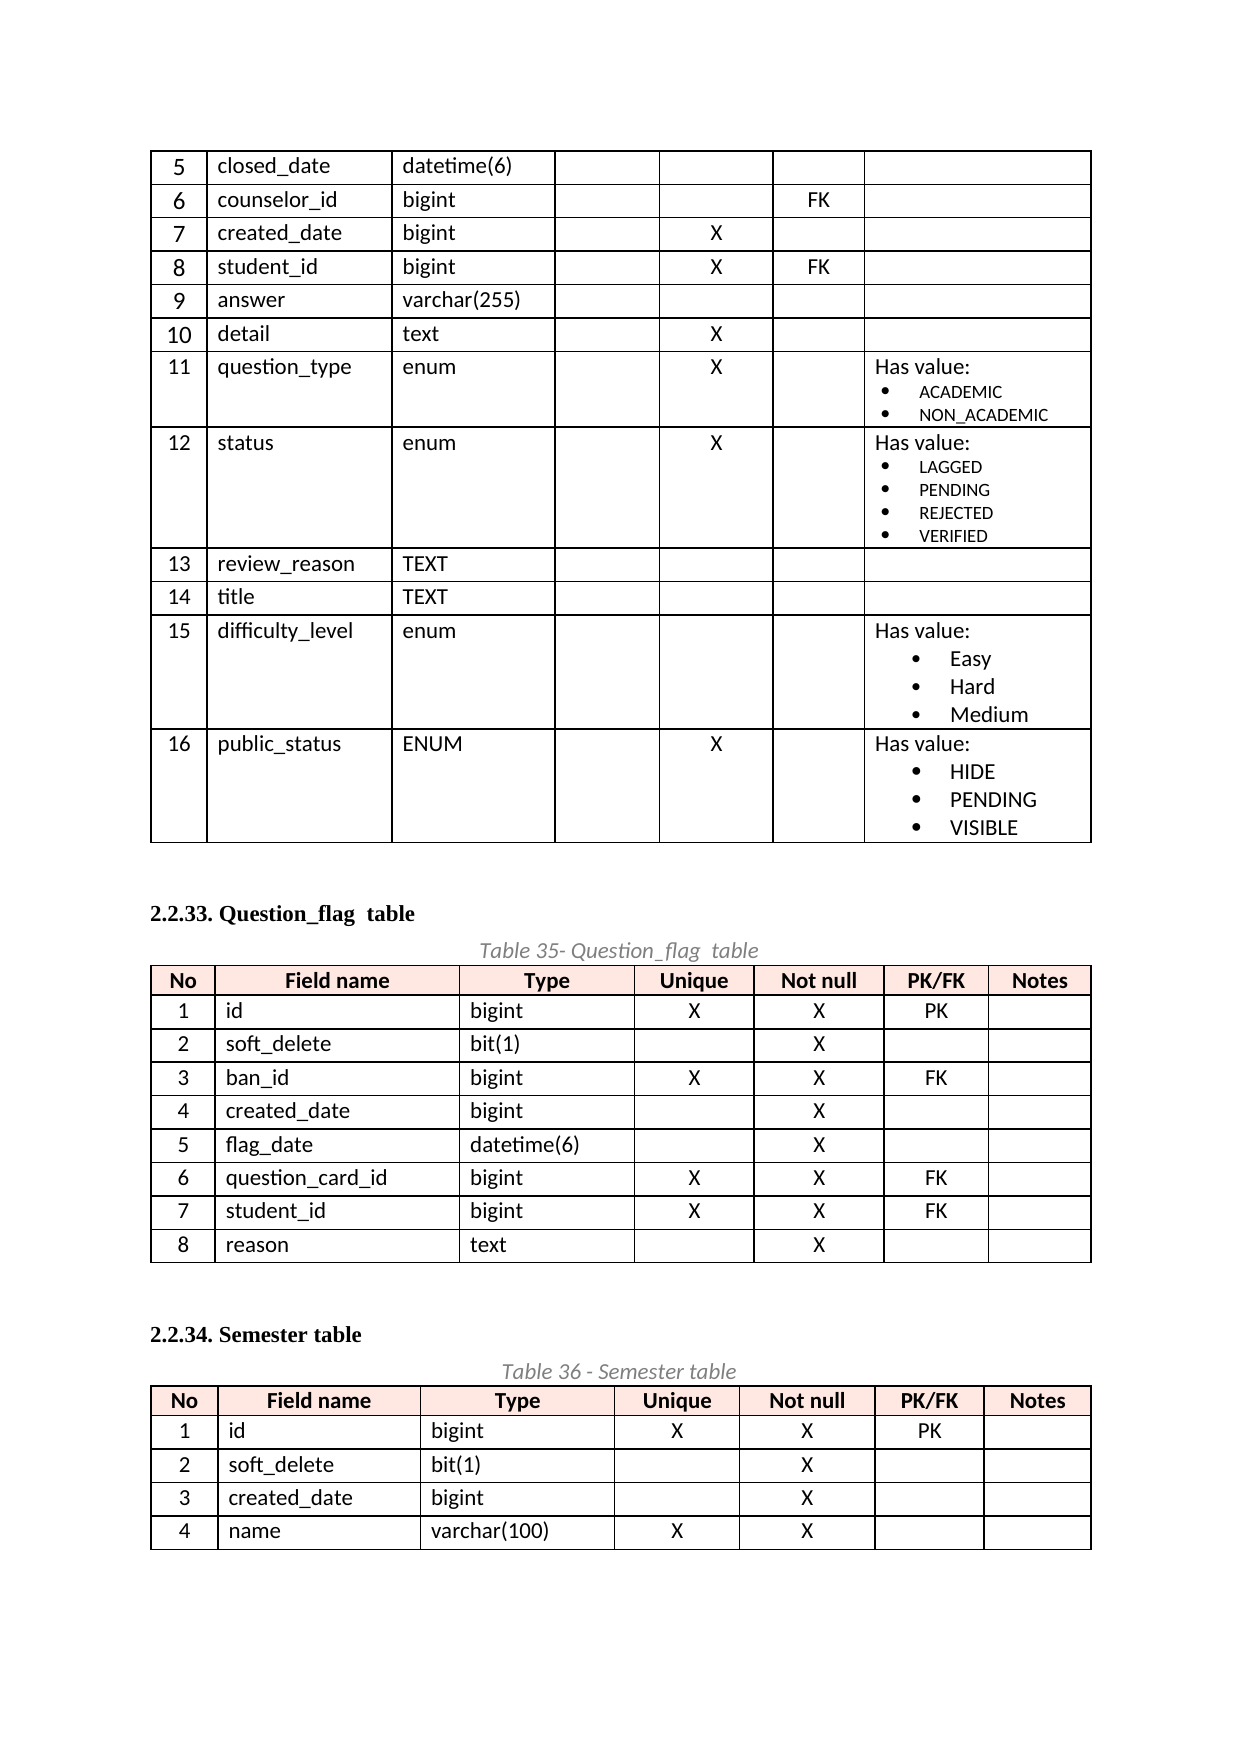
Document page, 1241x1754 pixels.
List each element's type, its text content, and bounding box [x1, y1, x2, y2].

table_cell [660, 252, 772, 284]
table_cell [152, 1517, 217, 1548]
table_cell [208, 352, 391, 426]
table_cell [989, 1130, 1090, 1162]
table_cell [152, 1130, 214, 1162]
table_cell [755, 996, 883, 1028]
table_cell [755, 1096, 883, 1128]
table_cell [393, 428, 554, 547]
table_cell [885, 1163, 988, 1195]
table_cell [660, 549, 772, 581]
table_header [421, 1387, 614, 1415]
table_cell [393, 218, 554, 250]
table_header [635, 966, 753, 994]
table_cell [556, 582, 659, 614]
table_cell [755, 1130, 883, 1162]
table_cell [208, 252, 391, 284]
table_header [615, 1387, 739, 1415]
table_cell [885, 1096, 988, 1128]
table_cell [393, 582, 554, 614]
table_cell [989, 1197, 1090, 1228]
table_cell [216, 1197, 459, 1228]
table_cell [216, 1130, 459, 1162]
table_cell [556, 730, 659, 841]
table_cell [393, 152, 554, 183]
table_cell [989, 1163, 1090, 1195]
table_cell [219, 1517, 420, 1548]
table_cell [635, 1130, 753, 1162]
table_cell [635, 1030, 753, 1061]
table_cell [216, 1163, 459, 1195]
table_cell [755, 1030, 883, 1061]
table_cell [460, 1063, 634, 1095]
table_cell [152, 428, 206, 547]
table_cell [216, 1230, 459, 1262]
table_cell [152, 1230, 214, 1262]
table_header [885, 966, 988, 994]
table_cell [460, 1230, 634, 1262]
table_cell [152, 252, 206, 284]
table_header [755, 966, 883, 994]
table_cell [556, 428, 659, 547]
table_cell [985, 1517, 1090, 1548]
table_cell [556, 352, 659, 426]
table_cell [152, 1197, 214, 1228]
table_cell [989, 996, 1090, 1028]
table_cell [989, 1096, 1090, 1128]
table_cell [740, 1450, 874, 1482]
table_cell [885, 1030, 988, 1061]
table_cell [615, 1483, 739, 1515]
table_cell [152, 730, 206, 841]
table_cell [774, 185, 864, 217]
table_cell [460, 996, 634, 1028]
subtitle 2.2.34. Semester table [150, 1321, 1090, 1347]
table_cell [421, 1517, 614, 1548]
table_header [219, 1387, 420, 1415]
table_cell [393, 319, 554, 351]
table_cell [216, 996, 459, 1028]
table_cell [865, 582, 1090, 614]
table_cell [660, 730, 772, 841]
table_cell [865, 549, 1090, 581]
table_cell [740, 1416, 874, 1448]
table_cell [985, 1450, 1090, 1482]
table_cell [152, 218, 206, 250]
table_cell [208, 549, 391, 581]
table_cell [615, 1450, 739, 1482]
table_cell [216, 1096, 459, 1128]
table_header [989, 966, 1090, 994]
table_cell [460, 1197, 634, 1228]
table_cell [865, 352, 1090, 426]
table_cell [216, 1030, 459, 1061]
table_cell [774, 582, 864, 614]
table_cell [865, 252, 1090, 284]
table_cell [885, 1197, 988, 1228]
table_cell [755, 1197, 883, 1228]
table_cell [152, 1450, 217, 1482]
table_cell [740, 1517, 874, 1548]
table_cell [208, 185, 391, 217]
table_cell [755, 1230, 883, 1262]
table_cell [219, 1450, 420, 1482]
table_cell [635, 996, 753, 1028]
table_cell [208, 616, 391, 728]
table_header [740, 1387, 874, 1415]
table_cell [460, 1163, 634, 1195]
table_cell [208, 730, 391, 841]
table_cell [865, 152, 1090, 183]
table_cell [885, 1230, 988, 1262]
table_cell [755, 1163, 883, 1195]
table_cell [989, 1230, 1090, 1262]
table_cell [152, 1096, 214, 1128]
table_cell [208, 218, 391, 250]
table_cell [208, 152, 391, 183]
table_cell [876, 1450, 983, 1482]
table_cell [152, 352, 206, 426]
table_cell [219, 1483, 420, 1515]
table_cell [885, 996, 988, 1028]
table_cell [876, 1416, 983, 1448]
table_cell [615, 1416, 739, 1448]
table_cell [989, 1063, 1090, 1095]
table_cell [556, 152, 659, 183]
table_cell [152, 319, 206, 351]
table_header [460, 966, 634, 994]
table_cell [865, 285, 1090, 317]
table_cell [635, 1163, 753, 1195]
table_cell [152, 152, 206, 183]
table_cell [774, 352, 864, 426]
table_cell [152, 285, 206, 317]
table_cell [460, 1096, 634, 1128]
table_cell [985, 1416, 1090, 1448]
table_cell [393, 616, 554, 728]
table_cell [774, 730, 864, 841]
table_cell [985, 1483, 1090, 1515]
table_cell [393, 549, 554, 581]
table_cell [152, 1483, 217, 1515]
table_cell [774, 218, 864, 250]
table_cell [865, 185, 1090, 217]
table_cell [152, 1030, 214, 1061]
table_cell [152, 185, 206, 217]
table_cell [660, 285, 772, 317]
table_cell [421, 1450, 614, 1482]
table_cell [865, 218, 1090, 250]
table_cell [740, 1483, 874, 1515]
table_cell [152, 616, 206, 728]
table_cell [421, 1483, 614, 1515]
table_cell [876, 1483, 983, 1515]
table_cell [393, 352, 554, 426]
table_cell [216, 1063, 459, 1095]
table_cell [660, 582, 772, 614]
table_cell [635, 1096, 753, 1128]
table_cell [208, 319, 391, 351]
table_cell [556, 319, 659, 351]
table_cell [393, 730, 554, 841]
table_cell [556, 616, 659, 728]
subtitle 2.2.33. Question_flag table [150, 900, 1090, 927]
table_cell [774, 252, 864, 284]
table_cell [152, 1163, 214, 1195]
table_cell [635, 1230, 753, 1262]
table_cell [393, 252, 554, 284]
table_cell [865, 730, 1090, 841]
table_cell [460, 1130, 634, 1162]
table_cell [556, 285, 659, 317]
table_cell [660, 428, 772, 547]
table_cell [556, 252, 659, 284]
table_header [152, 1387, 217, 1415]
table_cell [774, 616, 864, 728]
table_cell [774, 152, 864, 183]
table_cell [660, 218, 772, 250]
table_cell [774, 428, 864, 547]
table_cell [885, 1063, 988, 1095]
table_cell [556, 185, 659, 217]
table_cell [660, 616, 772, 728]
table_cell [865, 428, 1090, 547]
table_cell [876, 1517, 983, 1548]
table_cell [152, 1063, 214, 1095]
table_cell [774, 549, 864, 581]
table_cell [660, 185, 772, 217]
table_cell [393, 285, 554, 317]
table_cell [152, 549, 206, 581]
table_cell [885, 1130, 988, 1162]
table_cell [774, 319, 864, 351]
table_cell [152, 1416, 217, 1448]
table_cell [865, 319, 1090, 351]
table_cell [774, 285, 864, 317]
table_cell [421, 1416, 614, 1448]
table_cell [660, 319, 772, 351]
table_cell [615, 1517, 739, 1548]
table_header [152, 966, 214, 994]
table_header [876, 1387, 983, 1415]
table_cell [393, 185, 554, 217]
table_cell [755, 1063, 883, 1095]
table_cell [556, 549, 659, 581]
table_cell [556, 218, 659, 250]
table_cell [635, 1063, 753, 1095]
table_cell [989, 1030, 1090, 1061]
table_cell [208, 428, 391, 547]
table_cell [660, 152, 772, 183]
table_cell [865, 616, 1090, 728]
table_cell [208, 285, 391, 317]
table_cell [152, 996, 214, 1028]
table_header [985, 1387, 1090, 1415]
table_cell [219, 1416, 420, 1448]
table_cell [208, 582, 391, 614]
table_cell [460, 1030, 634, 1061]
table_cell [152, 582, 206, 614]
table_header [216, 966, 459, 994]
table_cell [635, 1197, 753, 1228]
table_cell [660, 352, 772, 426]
